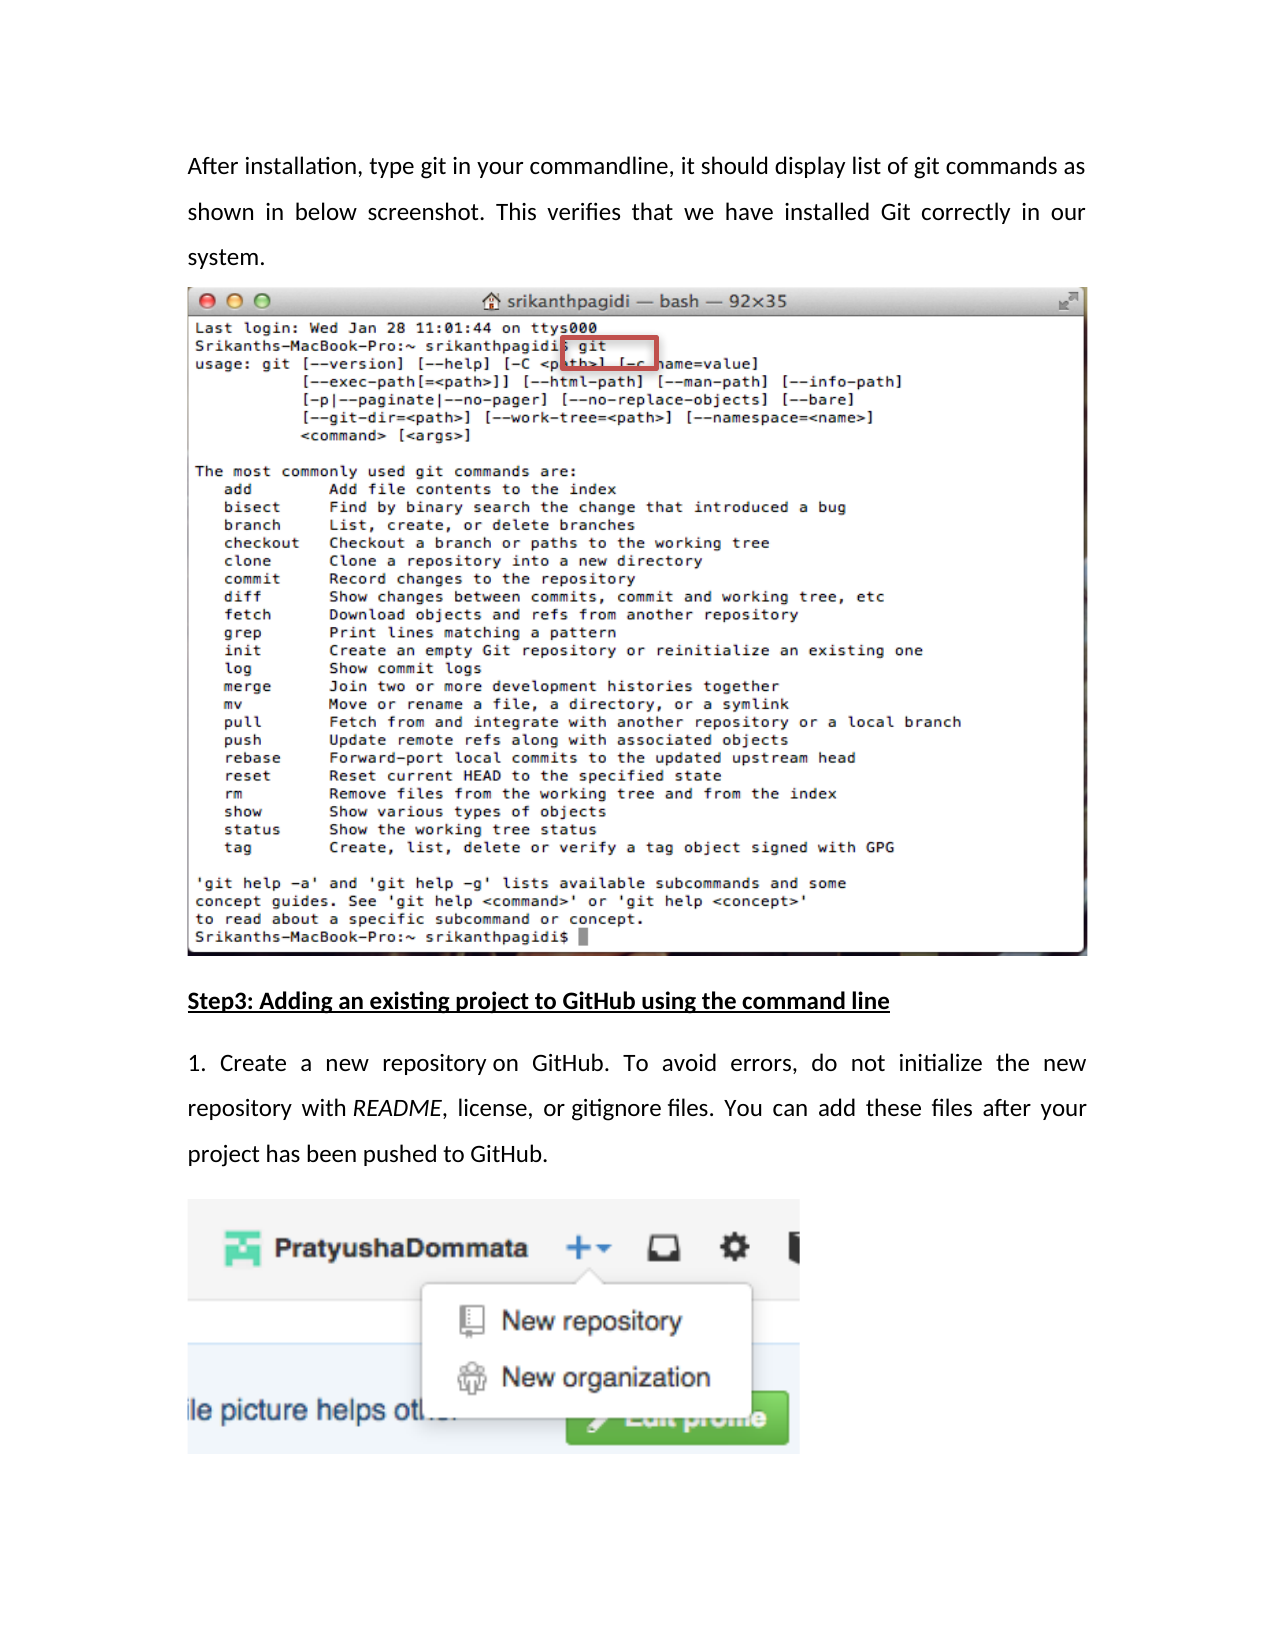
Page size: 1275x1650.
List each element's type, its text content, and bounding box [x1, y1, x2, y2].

text Step3: Adding an existing project to GitHub using the command line [187, 986, 1087, 1016]
picture [187, 287, 1088, 956]
picture [187, 1199, 800, 1454]
text After installation, type git in your commandline, it should display list of git commands as shown in below screenshot. This verifies that we have installed Git correctly in our system. [187, 150, 1087, 272]
text 1. Create a new repository on GitHub. To avoid errors, do not initialize the new repository with README, license, or gitignore files. You can add these files after your project has been pushed to GitHub. [187, 1047, 1087, 1169]
